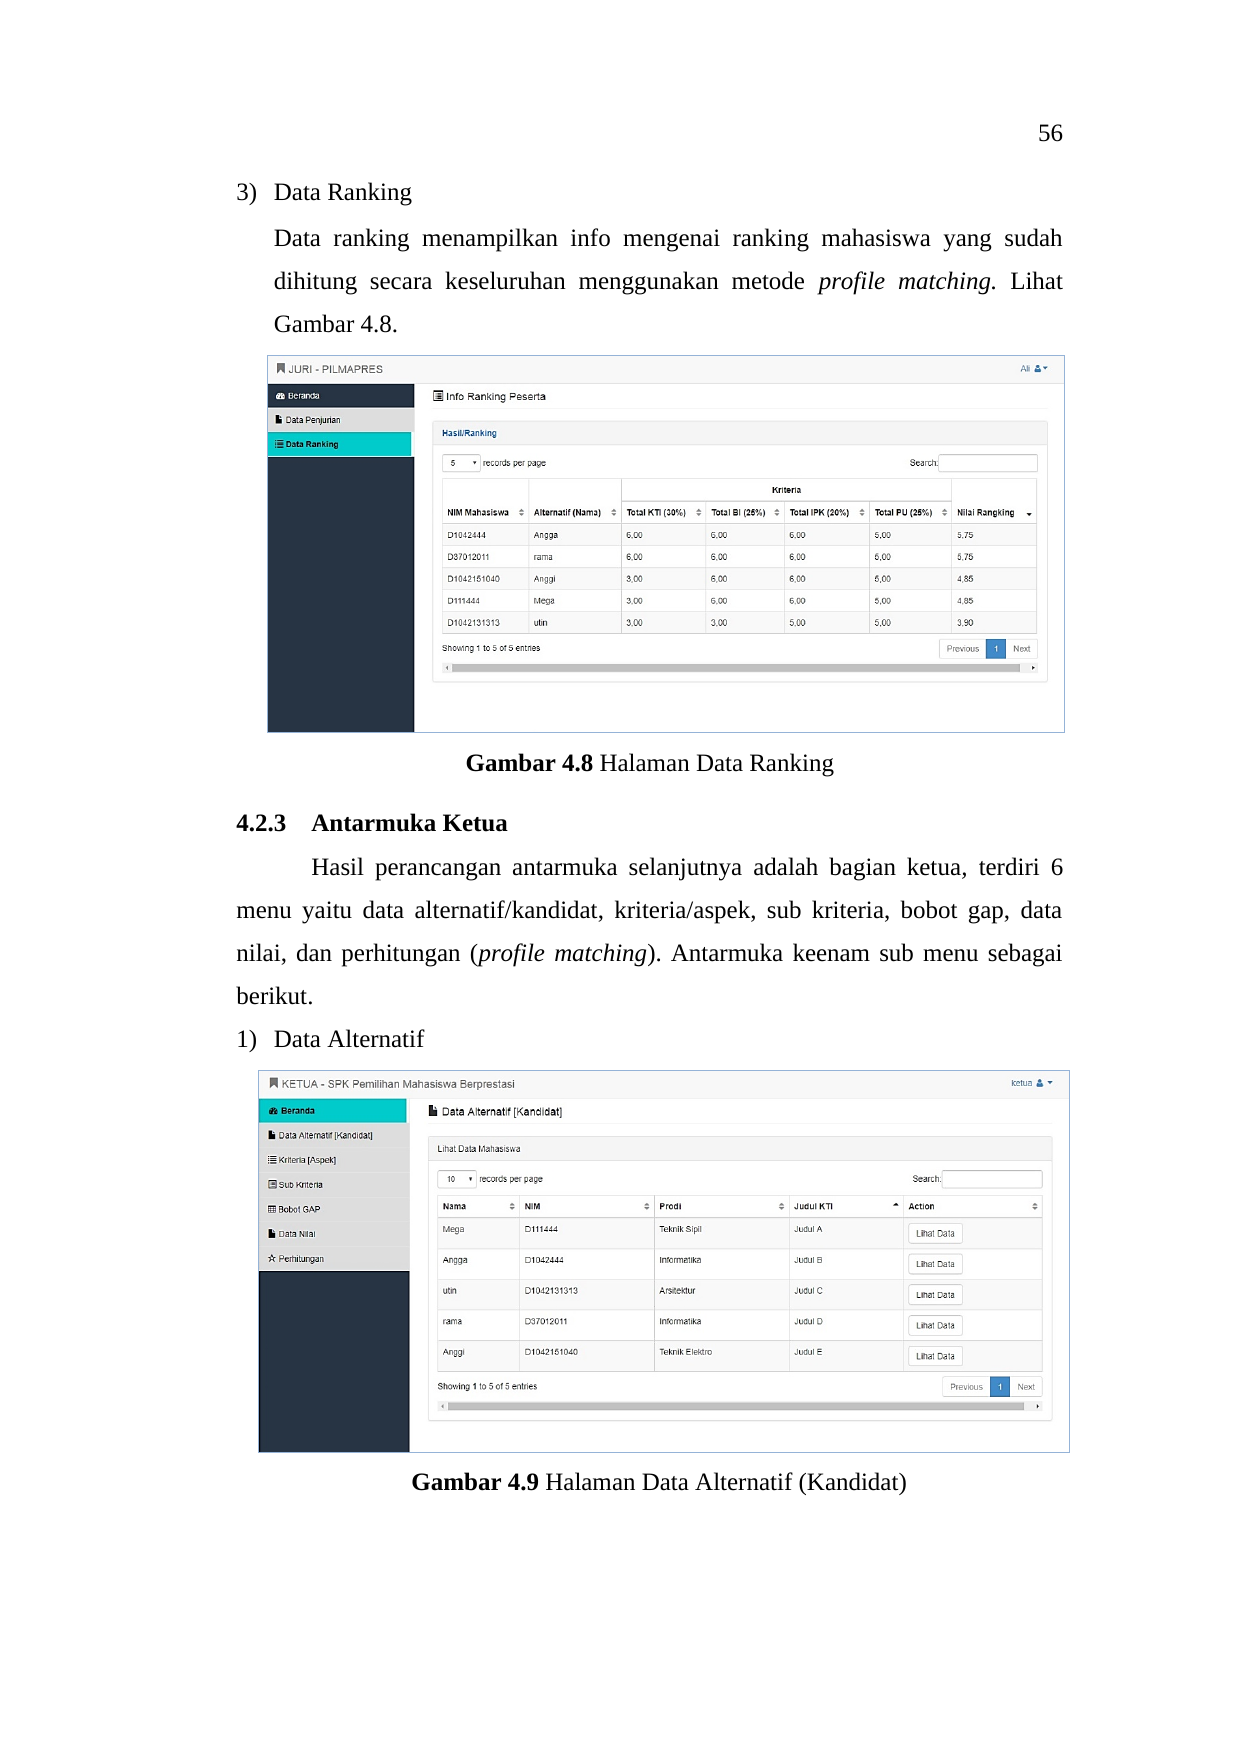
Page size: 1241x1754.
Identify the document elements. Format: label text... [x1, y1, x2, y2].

list Hasil perancangan antarmuka selanjutnya adalah bagian ketua, terdiri 6 menu yaitu data alternatif/kandidat, kriteria/aspek, sub kriteria, bobot gap, data nilai, dan perhitungan (profile matching). Antarmuka keenam sub menu sebagai berikut. [236, 852, 1063, 1010]
list Antarmuka Ketua [236, 808, 1063, 837]
list Gambar 4.9 Halaman Data Alternatif (Kandidat) [255, 1467, 1063, 1496]
text Data ranking menampilkan info mengenai ranking mahasiswa yang sudah dihitung secara keseluruhan menggunakan metode profile matching. Lihat Gambar 4.8. [274, 223, 1063, 338]
list Data Alternatif [236, 1024, 1063, 1053]
list Data Ranking [236, 177, 1063, 206]
text Gambar 4.8 Halaman Data Ranking [236, 748, 1063, 777]
picture [259, 1071, 1069, 1452]
picture [268, 356, 1064, 732]
